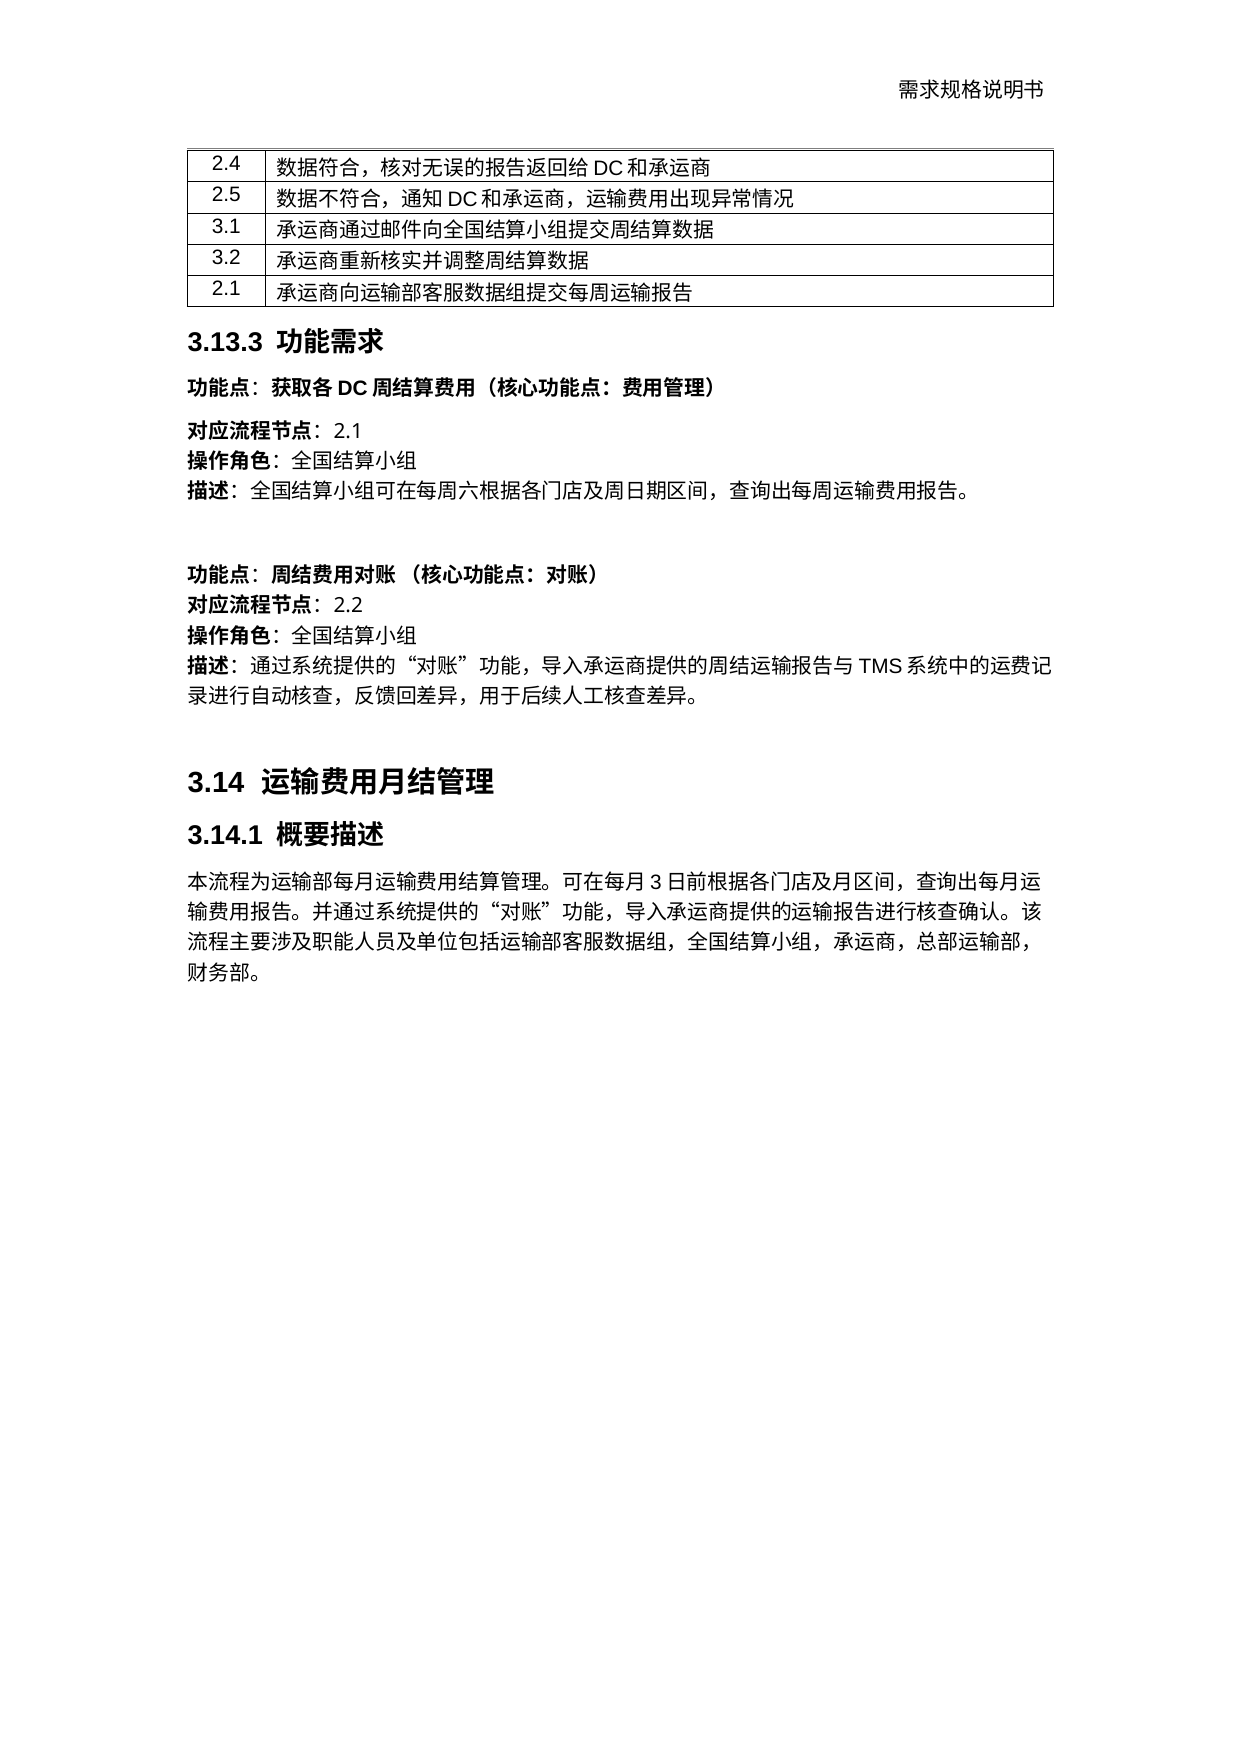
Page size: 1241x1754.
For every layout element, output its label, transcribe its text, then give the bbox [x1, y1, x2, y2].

text 对应流程节点：2.1 操作角色：全国结算小组 描述：全国结算小组可在每周六根据各门店及周日期区间，查询出每周运输费用报告。 [187, 414, 1053, 505]
subtitle 运输费用月结管理 [187, 758, 1053, 801]
table_cell 数据不符合，通知DC和承运商，运输费用出现异常情况 [266, 182, 1053, 212]
table_cell 承运商向运输部客服数据组提交每周运输报告 [266, 276, 1053, 306]
subtitle 功能需求 [187, 320, 1053, 359]
text 本流程为运输部每月运输费用结算管理。可在每月3日前根据各门店及月区间，查询出每月运输费用报告。并通过系统提供的“对账”功能，导入承运商提供的运输报告进行核查确认。该流程主要涉及职能人员及单位包括运输部客服数据组，全国结算小组，承运商，总部运输部，财务部。 [187, 865, 1053, 986]
table_cell 3.1 [188, 214, 265, 244]
table_cell 承运商重新核实并调整周结算数据 [266, 245, 1053, 275]
table_cell 2.1 [188, 276, 265, 306]
text 功能点：获取各DC周结算费用（核心功能点：费用管理） [187, 372, 1053, 402]
subtitle 概要描述 [187, 813, 1053, 853]
text 功能点：周结费用对账 （核心功能点：对账） 对应流程节点：2.2 操作角色：全国结算小组 描述：通过系统提供的“对账”功能，导入承运商提供的周结运输报告与TMS系统中的运费记录进行自动核查，反馈回差异，用于后续人工核查差异。 [187, 558, 1053, 709]
table_cell 3.2 [188, 245, 265, 275]
table_cell 2.5 [188, 182, 265, 212]
table_cell 数据符合，核对无误的报告返回给DC和承运商 [266, 151, 1053, 181]
table_cell 承运商通过邮件向全国结算小组提交周结算数据 [266, 214, 1053, 244]
table_cell 2.4 [188, 151, 265, 181]
